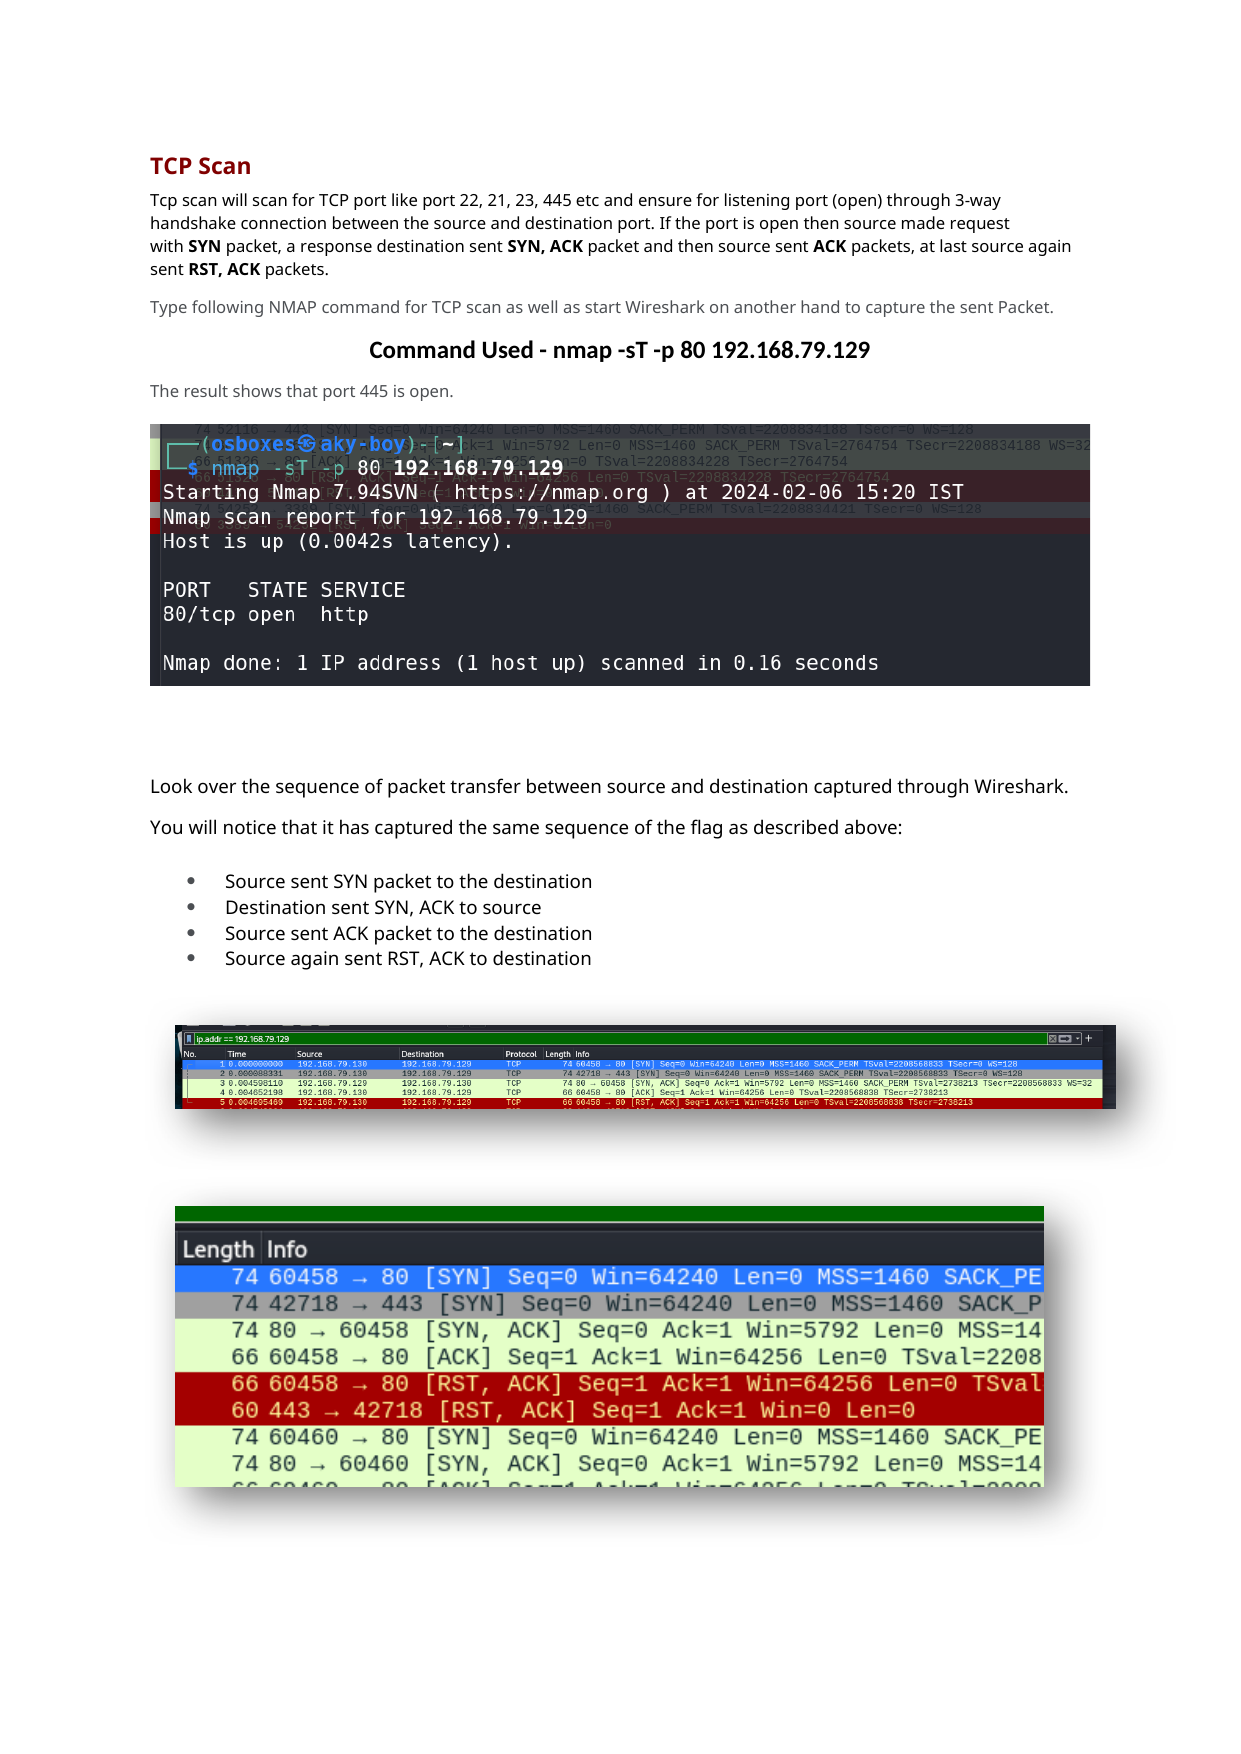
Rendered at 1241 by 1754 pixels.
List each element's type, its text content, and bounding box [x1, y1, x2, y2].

text Tcp scan will scan for TCP port like port 22, 21, 23, 445 etc and ensure for listening port (open) through 3-way handshake connection between the source and destination port. If the port is open then source made request with SYN packet, a response destination sent SYN, ACK packet and then source sent ACK packets, at last source again sent RST, ACK packets. [150, 189, 1090, 280]
list Source sent ACK packet to the destination [187, 920, 1090, 945]
text Look over the sequence of packet transfer between source and destination captured through Wireshark. [150, 773, 1090, 798]
text Command Used - nmap -sT -p 80 192.168.79.129 [150, 334, 1090, 364]
picture [150, 424, 1091, 686]
picture [175, 1025, 1116, 1109]
list Destination sent SYN, ACK to source [187, 894, 1090, 920]
text TCP Scan [150, 150, 1090, 181]
picture [175, 1206, 1044, 1487]
list Source sent SYN packet to the destination [187, 869, 1090, 894]
text You will notice that it has captured the same sequence of the flag as described above: [150, 814, 1090, 839]
list Source again sent RST, ACK to destination [187, 945, 1090, 971]
text Type following NMAP command for TCP scan as well as start Wireshark on another hand to capture the sent Packet. [150, 296, 1090, 318]
text The result shows that port 445 is open. [150, 380, 1090, 403]
